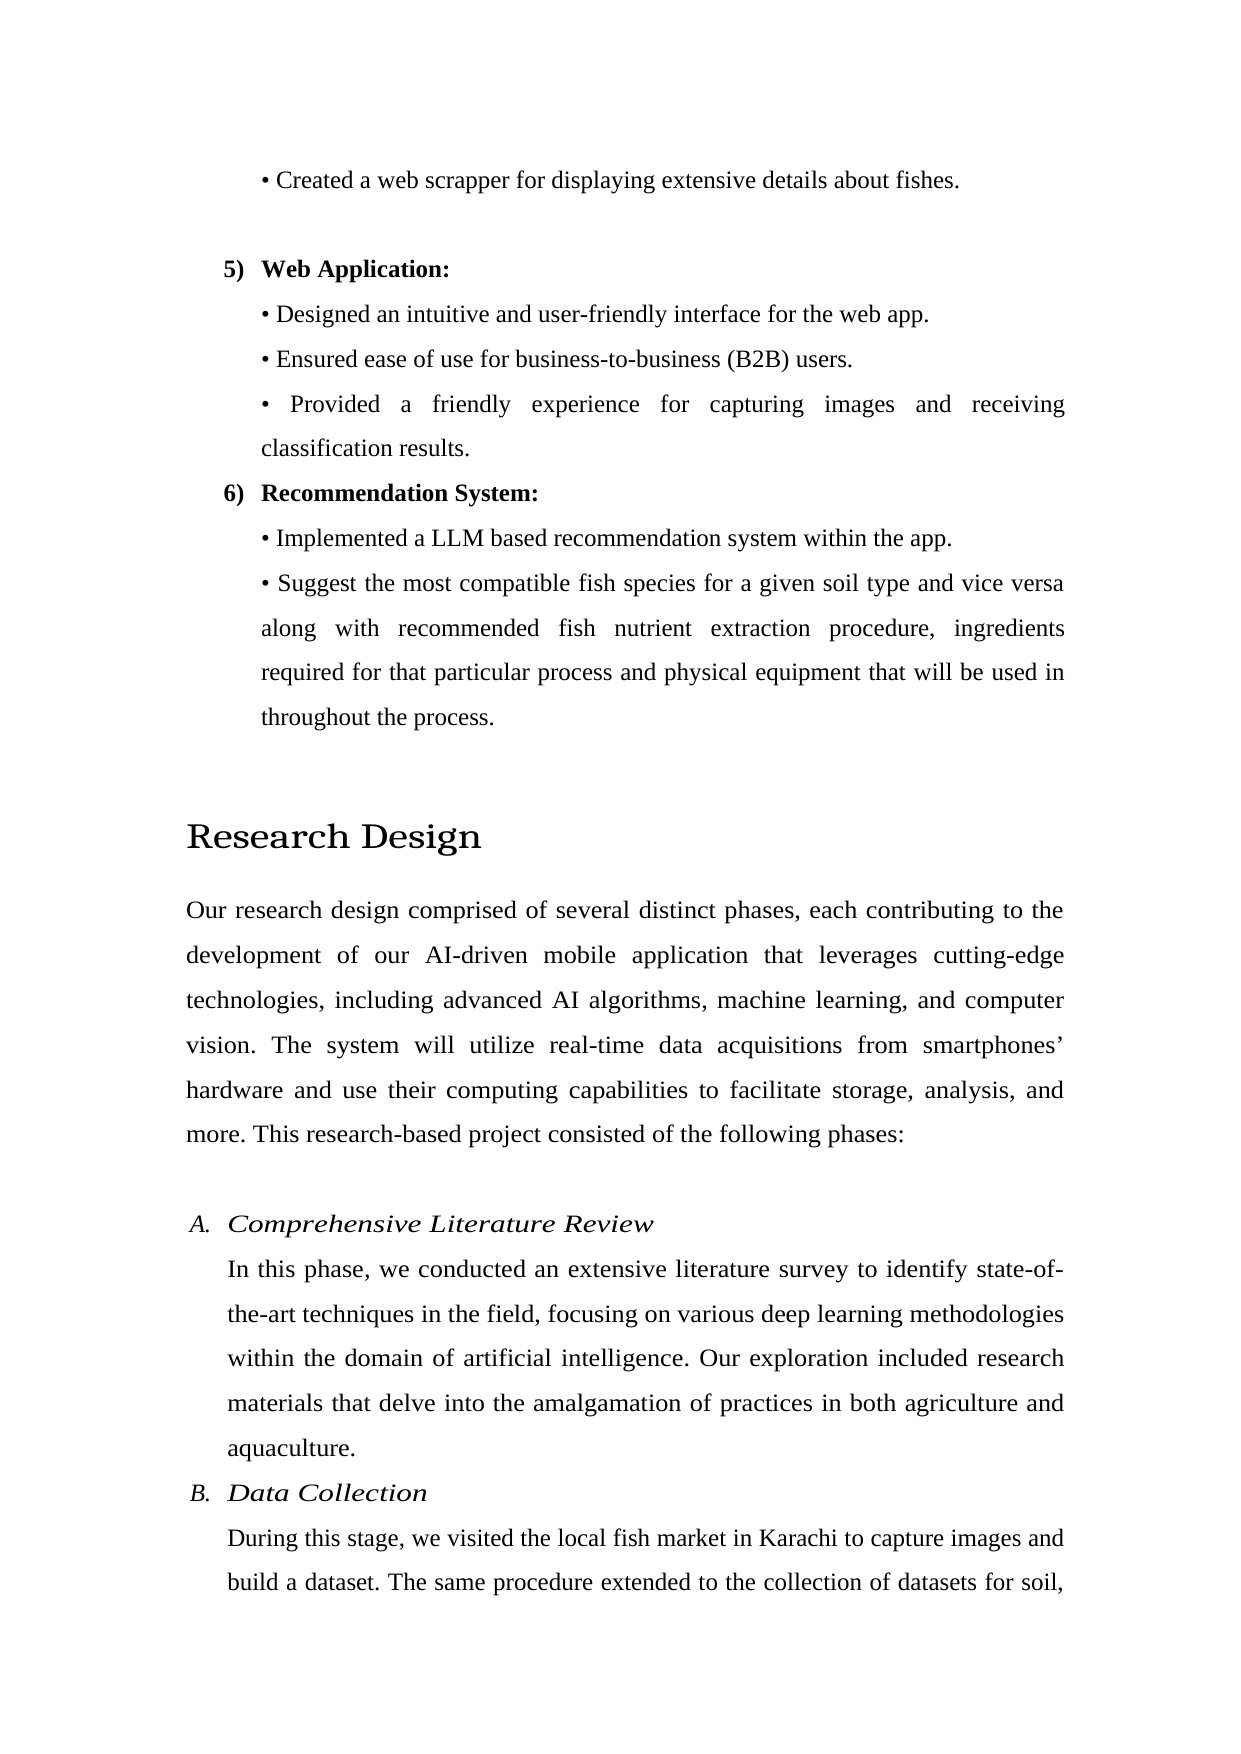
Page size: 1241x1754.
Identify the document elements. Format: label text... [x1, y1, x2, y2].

text • Provided a friendly experience for capturing images and receiving classification results. [261, 389, 1065, 462]
list Data Collection [189, 1478, 1065, 1507]
text • Suggest the most compatible fish species for a given soil type and vice versa along with recommended fish nutrient extraction procedure, ingredients required for that particular process and physical equipment that will be used in throughout the process. [261, 568, 1065, 731]
list Comprehensive Literature Review [189, 1209, 1065, 1238]
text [227, 1523, 1065, 1596]
text • Created a web scrapper for displaying extensive details about fishes. [261, 165, 1065, 193]
text • Implemented a LLM based recommendation system within the app. [261, 523, 1065, 552]
text Our research design comprised of several distinct phases, each contributing to the development of our AI-driven mobile application that leverages cutting-edge technologies, including advanced AI algorithms, machine learning, and computer vision. The system will utilize real-time data acquisitions from smartphones’ hardware and use their computing capabilities to facilitate storage, analysis, and more. This research-based project consisted of the following phases: [186, 896, 1065, 1148]
text In this phase, we conducted an extensive literature survey to identify state-of-the-art techniques in the field, focusing on various deep learning methodologies within the domain of artificial intelligence. Our exploration included research materials that delve into the amalgamation of practices in both agriculture and aquaculture. [227, 1254, 1065, 1462]
text • Ensured ease of use for business-to-business (B2B) users. [261, 344, 1065, 373]
text • Designed an intuitive and user-friendly interface for the web app. [261, 299, 1065, 328]
list Recommendation System: [223, 478, 1065, 507]
subtitle Research Design [186, 817, 1065, 858]
list Web Application: [223, 254, 1065, 283]
